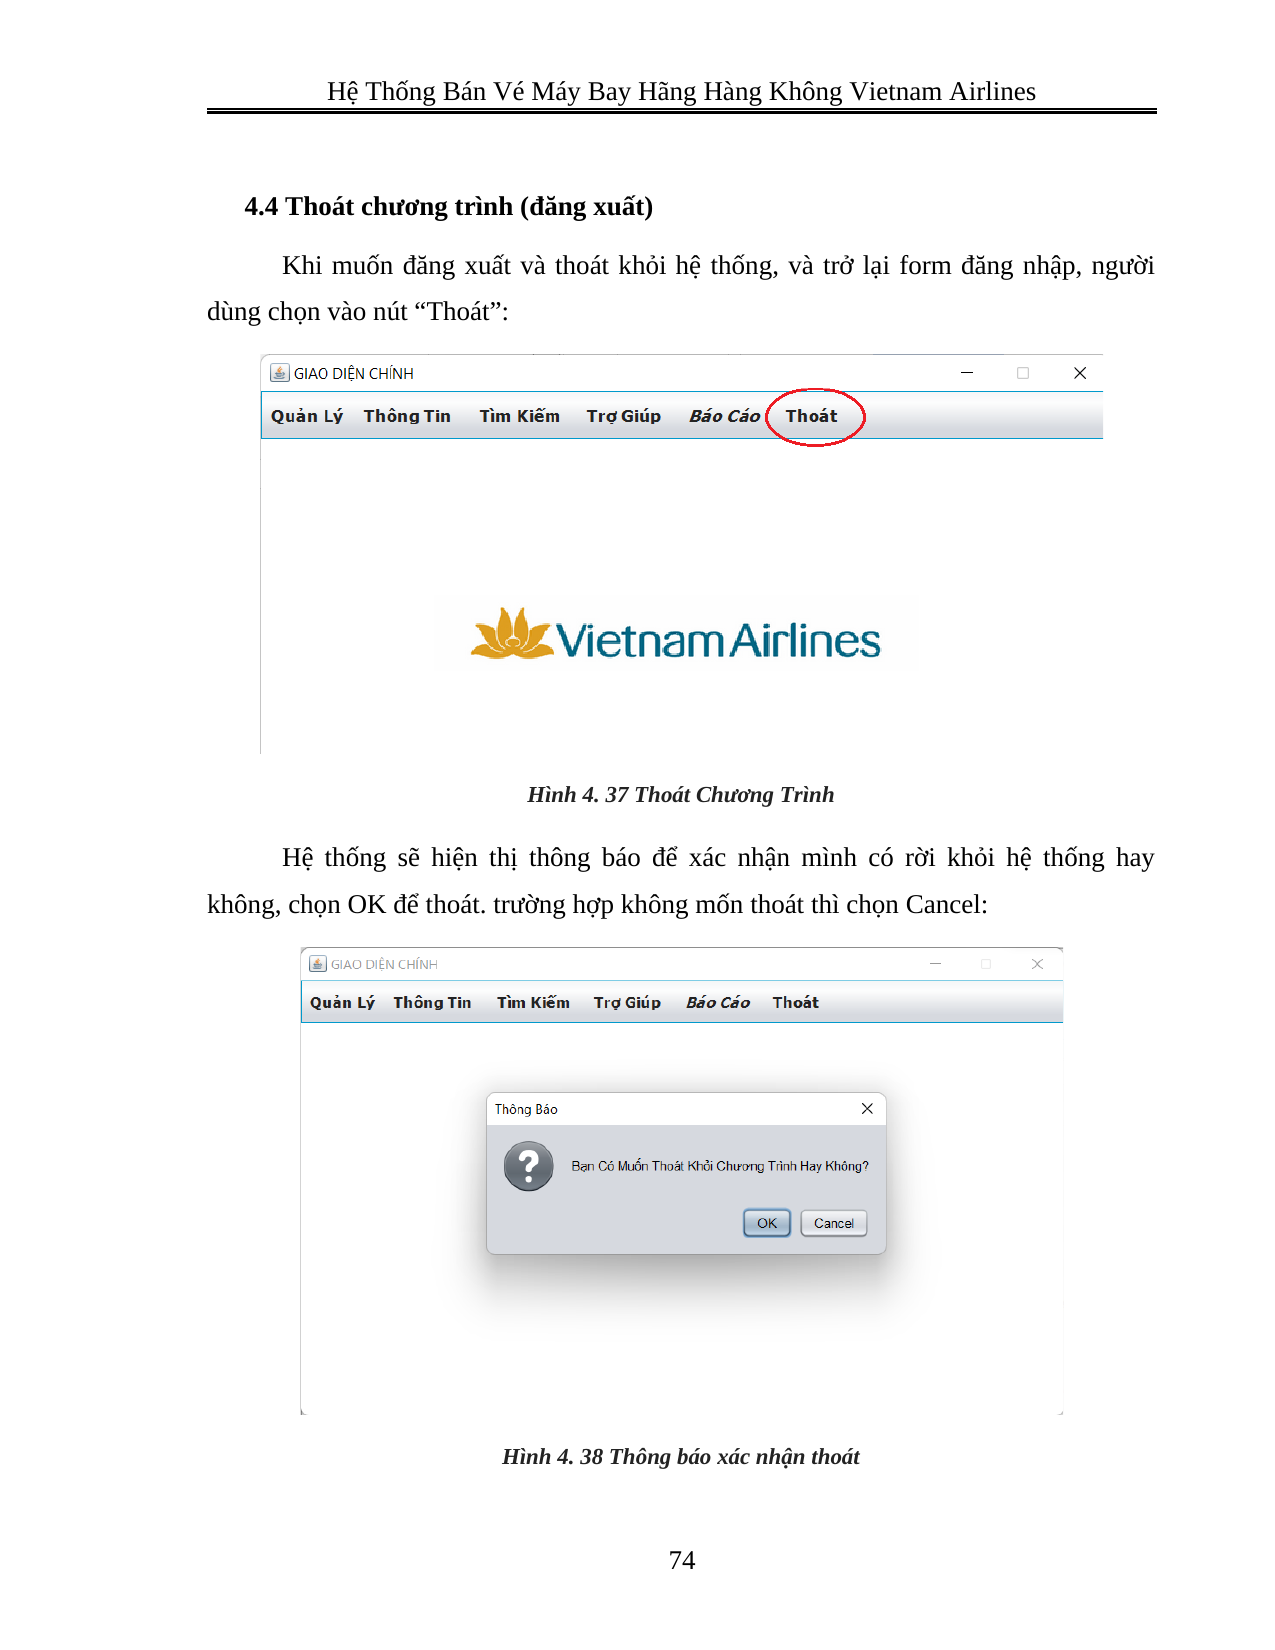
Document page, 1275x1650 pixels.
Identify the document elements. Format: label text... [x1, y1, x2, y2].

text Khi muốn đăng xuất và thoát khỏi hệ thống, và trở lại form đăng nhập, người dùng chọn vào nút “Thoát”: [207, 249, 1157, 327]
picture [300, 1024, 1064, 1415]
picture [300, 947, 1064, 1021]
picture [260, 354, 1104, 754]
text Hệ thống sẽ hiện thị thông báo để xác nhận mình có rời khỏi hệ thống hay không, chọn OK để thoát. trường hợp không mốn thoát thì chọn Cancel: [207, 842, 1157, 919]
text Thoát chương trình (đăng xuất) [244, 190, 1157, 221]
